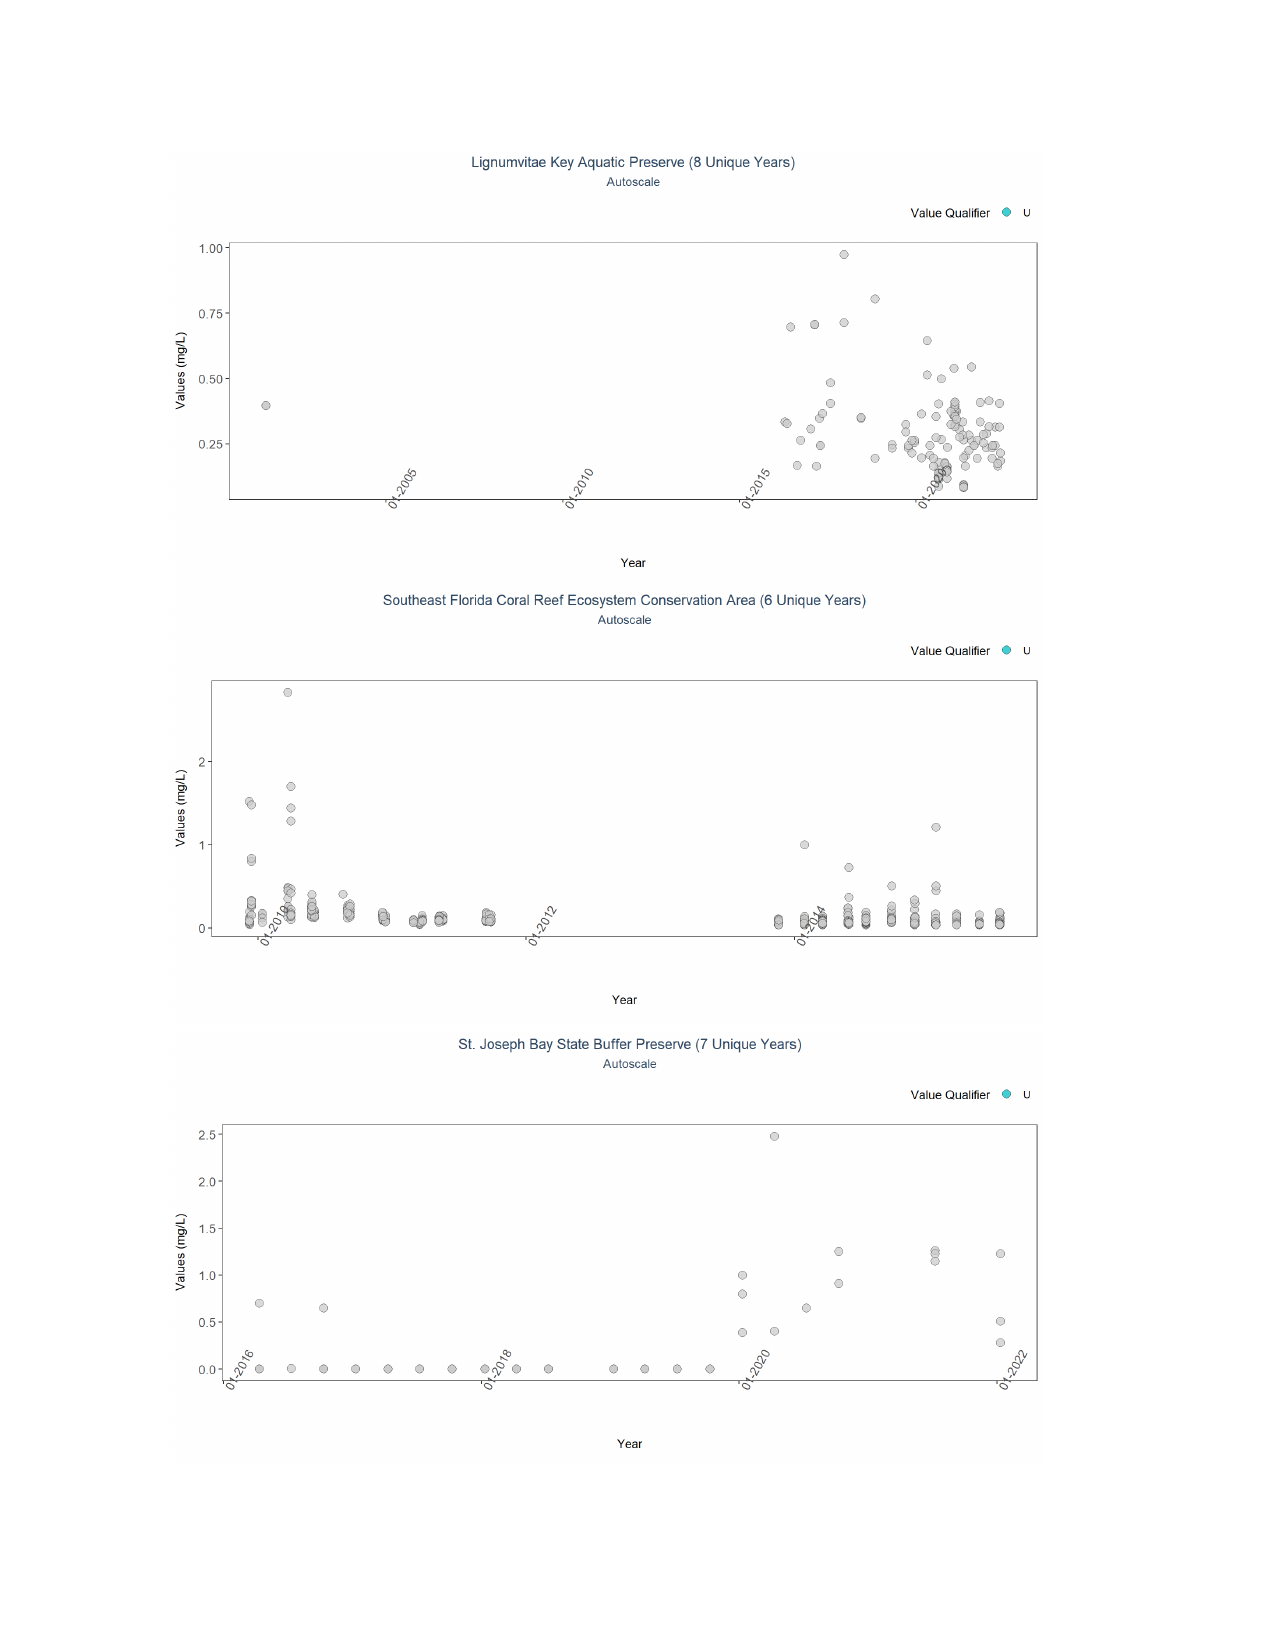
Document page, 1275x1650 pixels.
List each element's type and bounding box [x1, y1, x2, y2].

picture [168, 150, 1044, 1025]
picture [168, 1031, 1044, 1469]
